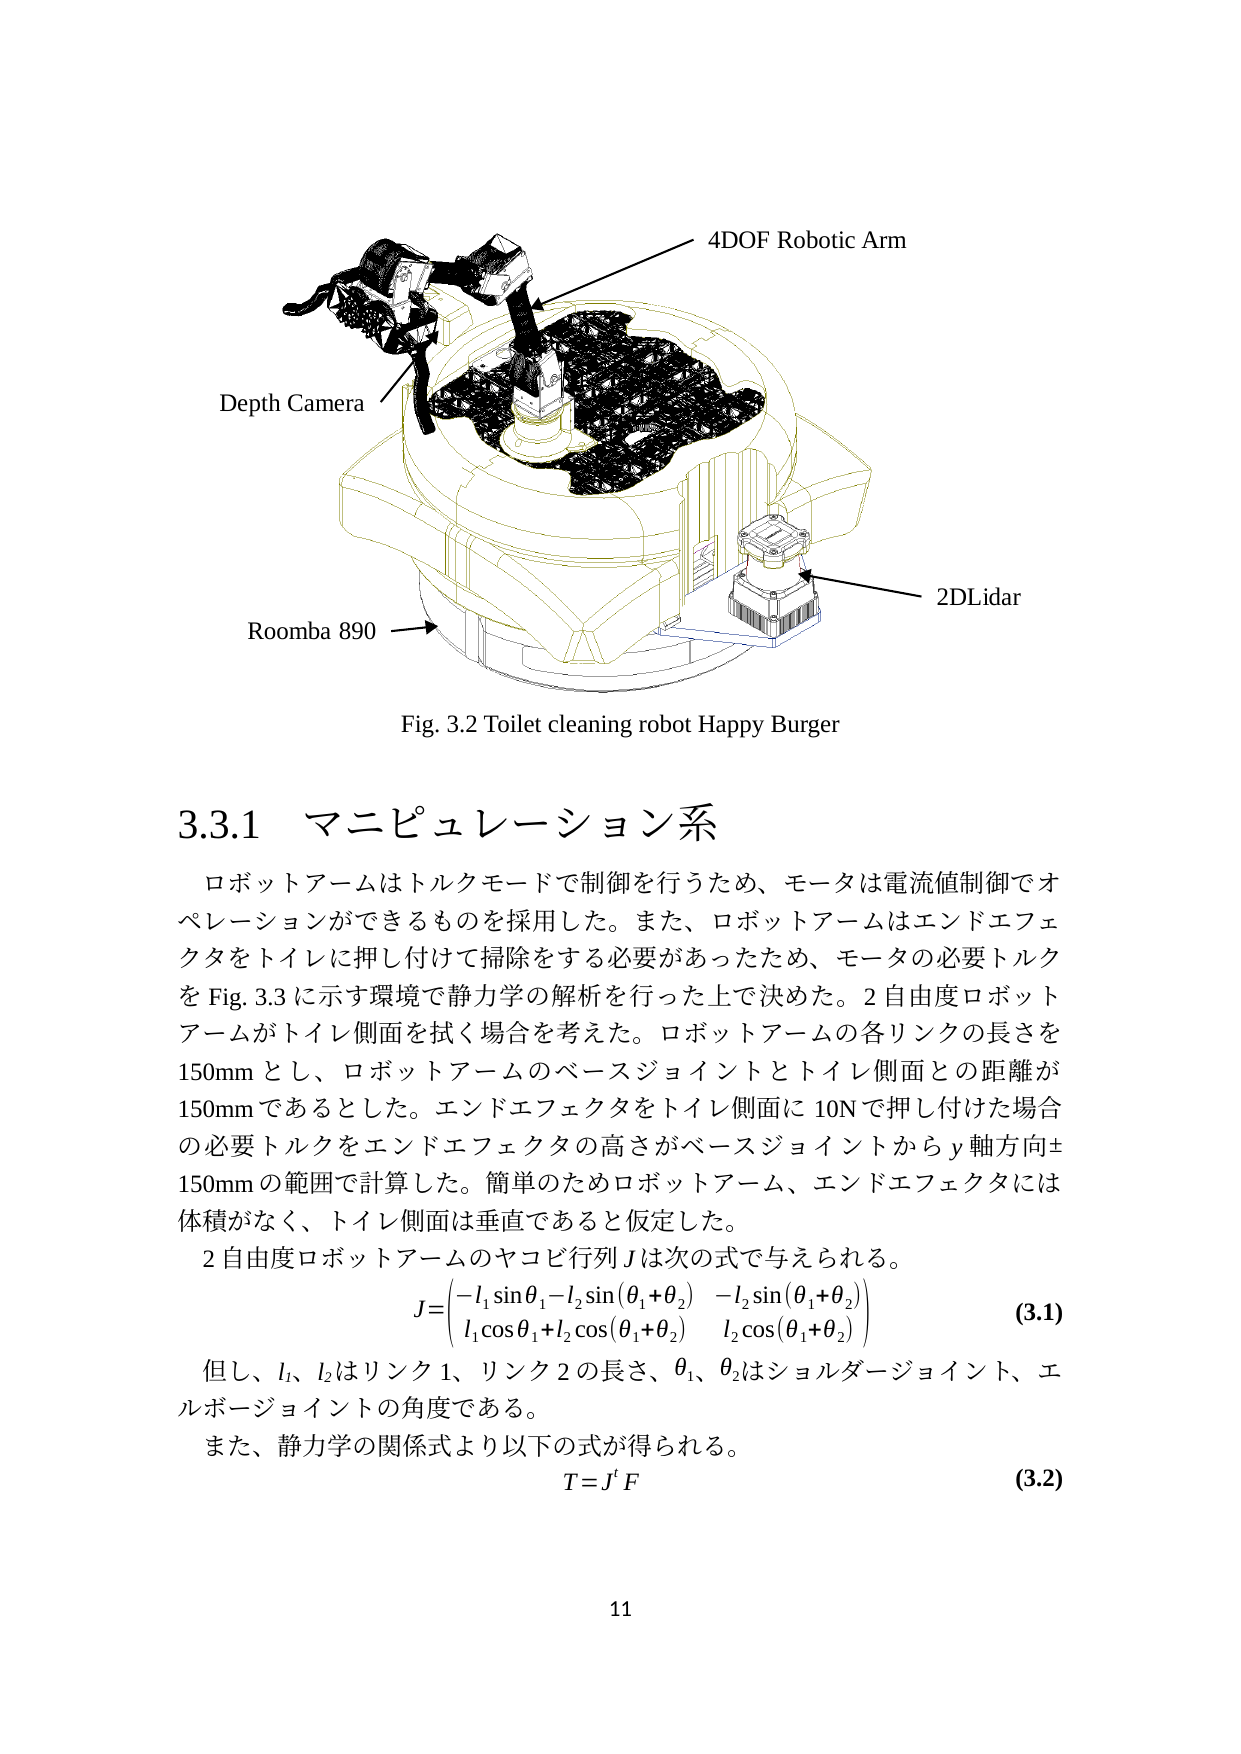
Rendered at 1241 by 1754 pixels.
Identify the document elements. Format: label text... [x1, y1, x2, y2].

text また、静力学の関係式より以下の式が得られる。 [177, 1426, 1063, 1463]
text (3.1) [177, 1276, 1063, 1351]
text Fig. 3.2 Toilet cleaning robot Happy Burger [177, 704, 1063, 742]
text 但し、l1、l2はリンク1、リンク2の長さ、、はショルダージョイント、エルボージョイントの角度である。 [177, 1351, 1063, 1426]
text 2自由度ロボットアームのヤコビ行列Jは次の式で与えられる。 [177, 1238, 1063, 1276]
text ロボットアームはトルクモードで制御を行うため、モータは電流値制御でオペレーションができるものを採用した。また、ロボットアームはエンドエフェクタをトイレに押し付けて掃除をする必要があったため、モータの必要トルクをFig. 3.3に示す環境で静力学の解析を行った上で決めた。2自由度ロボットアームがトイレ側面を拭く場合を考えた。ロボットアームの各リンクの長さを150mmとし、ロボットアームのベースジョイントとトイレ側面との距離が150mmであるとした。エンドエフェクタをトイレ側面に10Nで押し付けた場合の必要トルクをエンドエフェクタの高さがベースジョイントからy軸方向150mmの範囲で計算した。簡単のためロボットアーム、エンドエフェクタには体積がなく、トイレ側面は垂直であると仮定した。 [177, 863, 1063, 1238]
subtitle 3.3.1 マニピュレーション系 [177, 783, 1063, 858]
text (3.2) [177, 1463, 1063, 1501]
